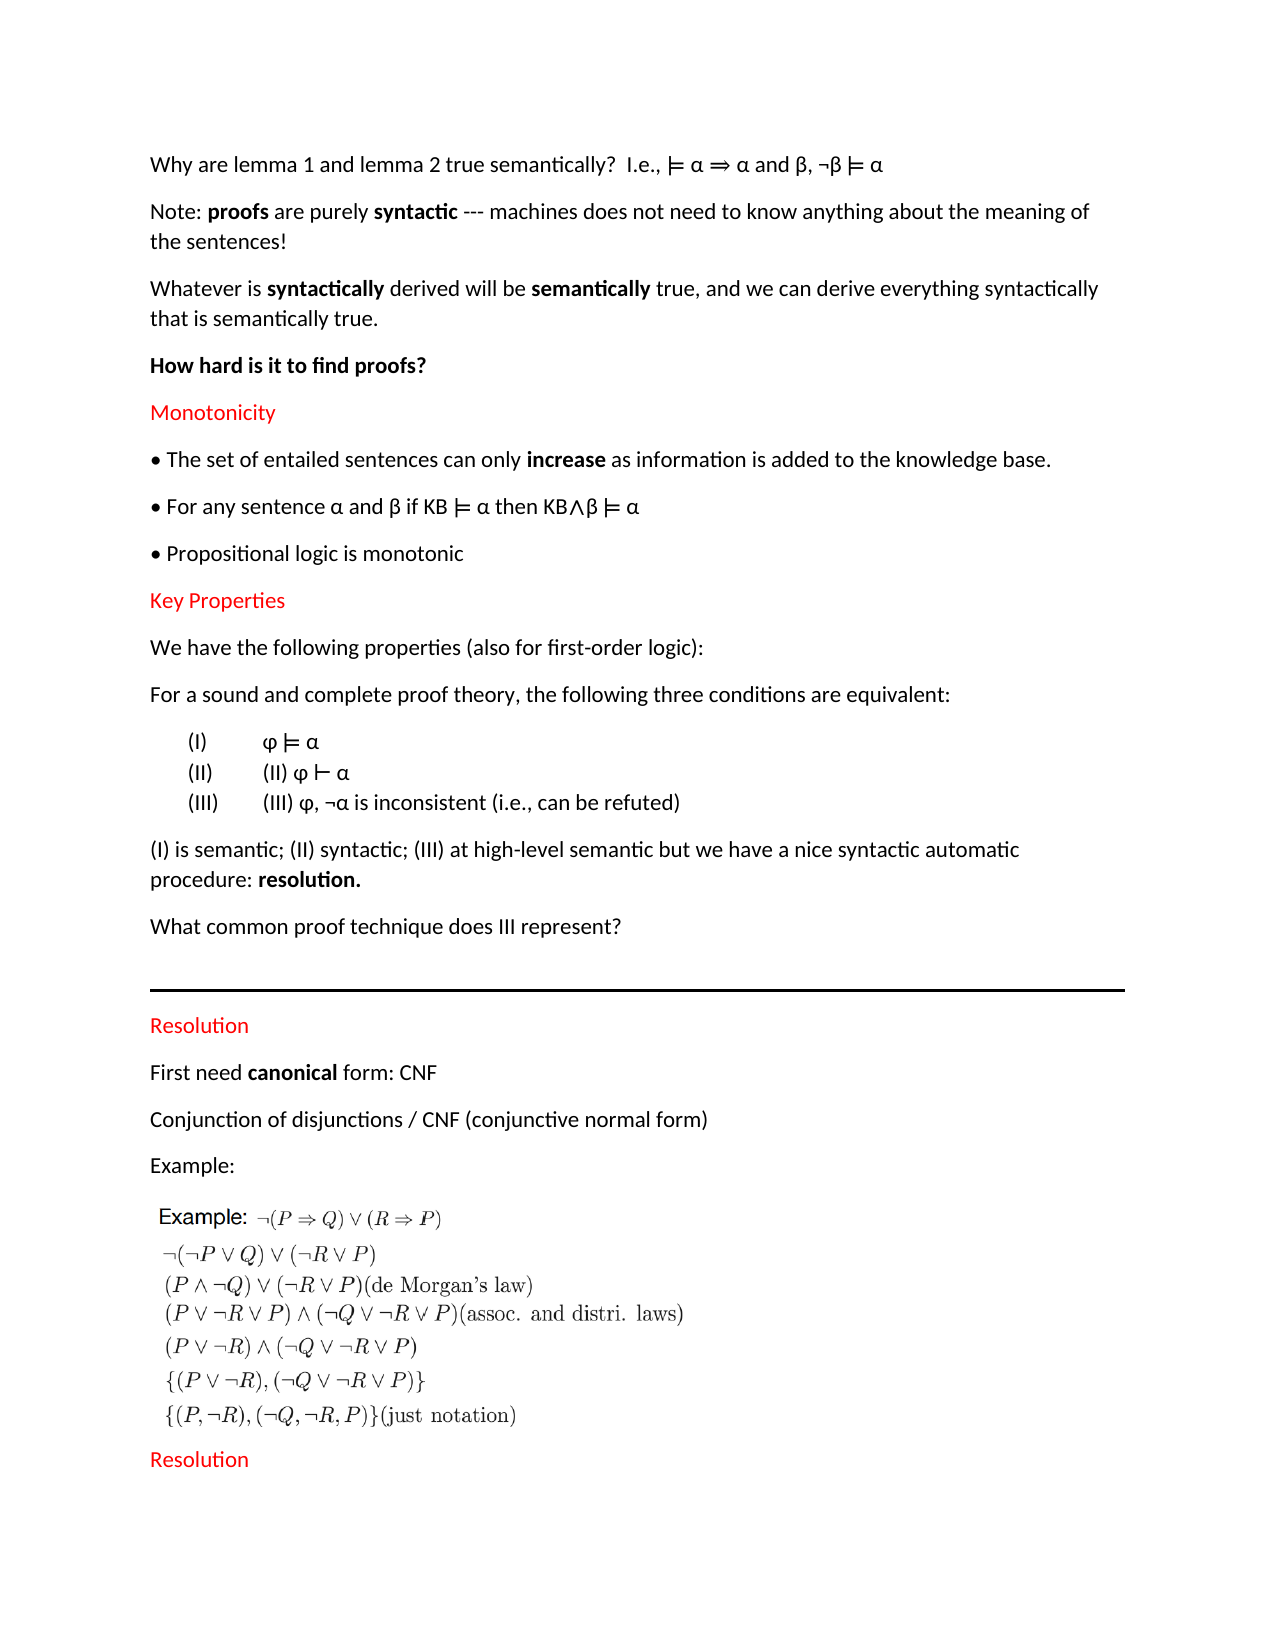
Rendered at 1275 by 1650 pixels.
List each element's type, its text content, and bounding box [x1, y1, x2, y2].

list (II) φ ⊢ α [187, 757, 1125, 786]
text Monotonicity [150, 398, 1125, 426]
text Conjunction of disjunctions / CNF (conjunctive normal form) [150, 1105, 1125, 1133]
text How hard is it to find proofs? [150, 351, 1125, 379]
text Key Properties [150, 586, 1125, 614]
text We have the following properties (also for first-order logic): [150, 633, 1125, 661]
text (I) is semantic; (II) syntactic; (III) at high-level semantic but we have a nice syntactic automatic procedure: resolution. [150, 835, 1125, 893]
text Example: [150, 1152, 1125, 1180]
text • For any sentence α and β if KB ⊨ α then KB∧β ⊨ α [150, 492, 1125, 521]
text Resolution [150, 1446, 1125, 1473]
text Resolution [150, 1011, 1125, 1039]
picture [150, 1198, 696, 1427]
text • Propositional logic is monotonic [150, 539, 1125, 567]
text For a sound and complete proof theory, the following three conditions are equivalent: [150, 680, 1125, 708]
text Whatever is syntactically derived will be semantically true, and we can derive everything syntactically that is semantically true. [150, 274, 1125, 333]
text First need canonical form: CNF [150, 1058, 1125, 1086]
list (III) φ, ¬α is inconsistent (i.e., can be refuted) [187, 788, 1125, 816]
list φ ⊨ α [187, 727, 1125, 755]
text • The set of entailed sentences can only increase as information is added to the knowledge base. [150, 445, 1125, 473]
text Note: proofs are purely syntactic --- machines does not need to know anything about the meaning of the sentences! [150, 197, 1125, 256]
text Why are lemma 1 and lemma 2 true semantically? I.e., ⊨ α ⇒ α and β, ¬β ⊨ α [150, 150, 1125, 178]
text What common proof technique does III represent? [150, 912, 1125, 940]
